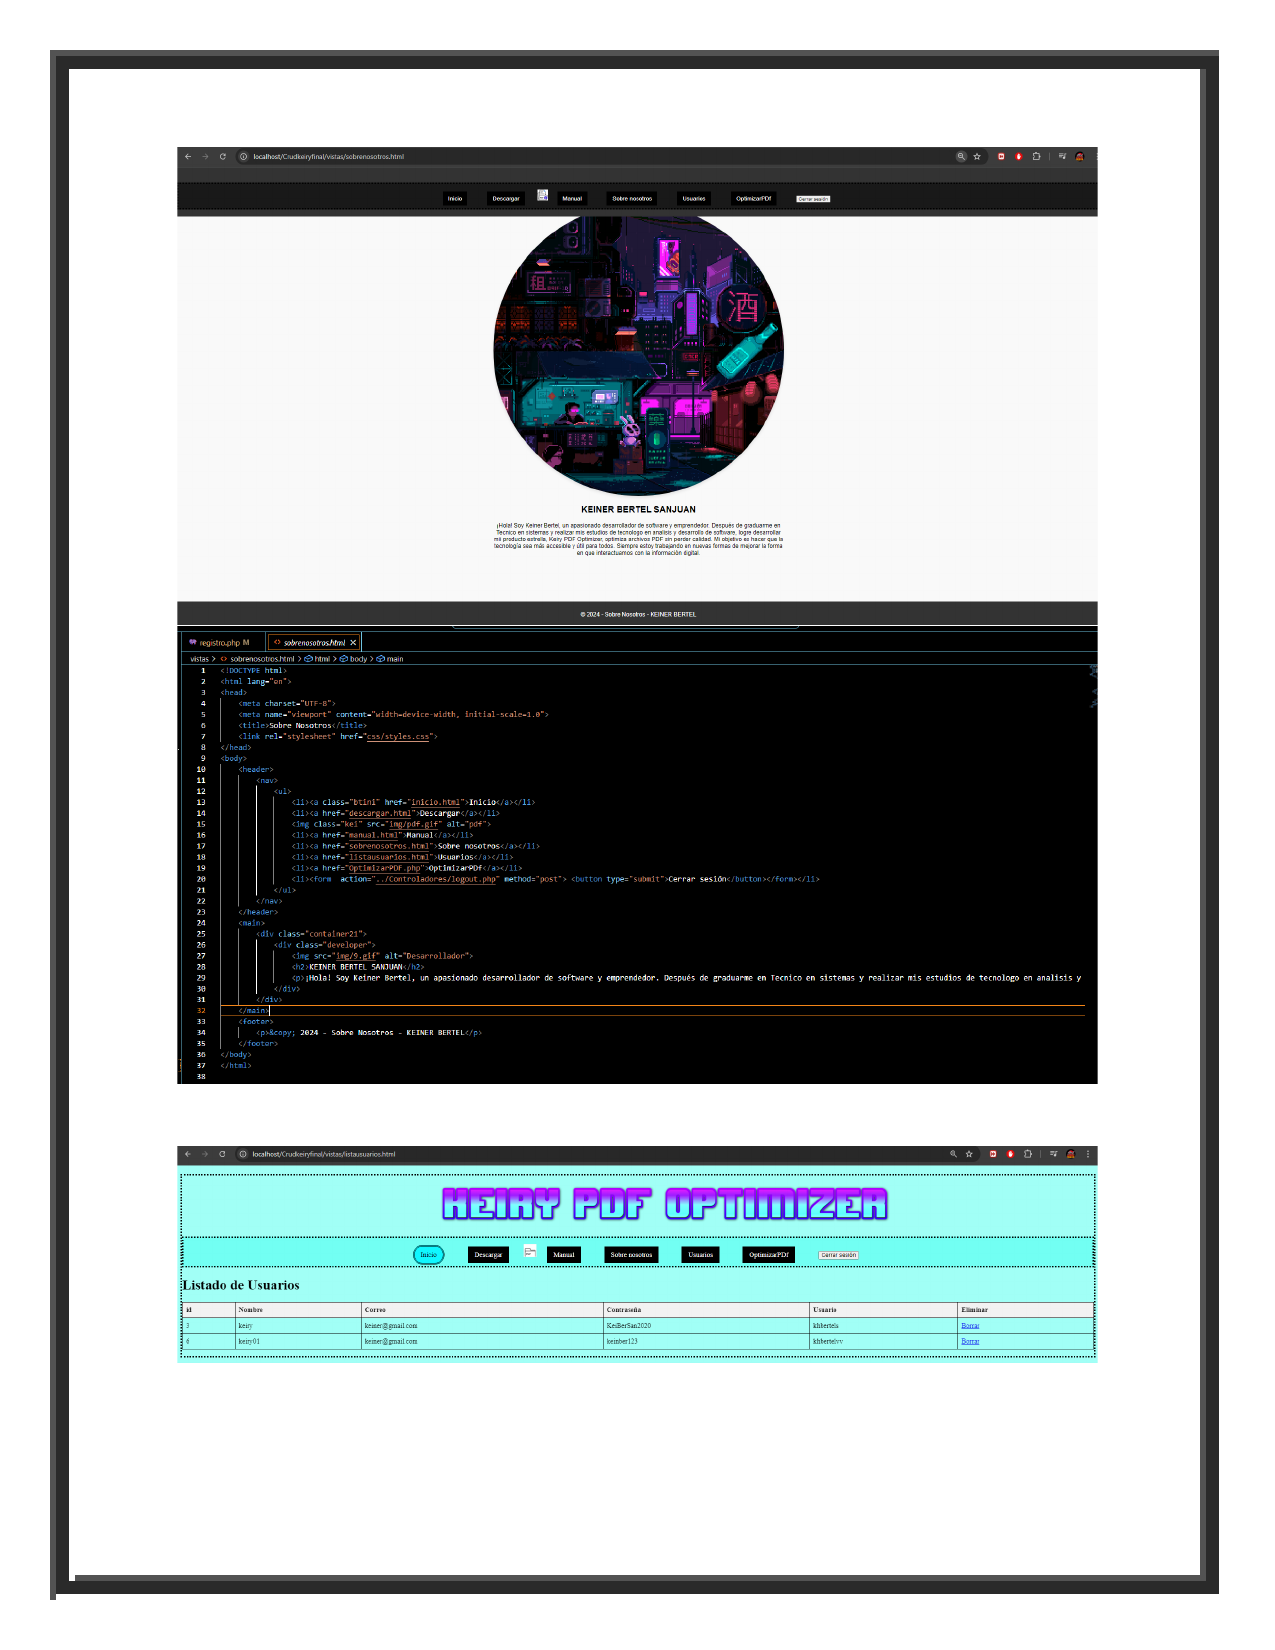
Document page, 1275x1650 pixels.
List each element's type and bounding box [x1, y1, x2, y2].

picture [177, 626, 1098, 1084]
picture [177, 1146, 1098, 1363]
picture [177, 147, 1098, 625]
